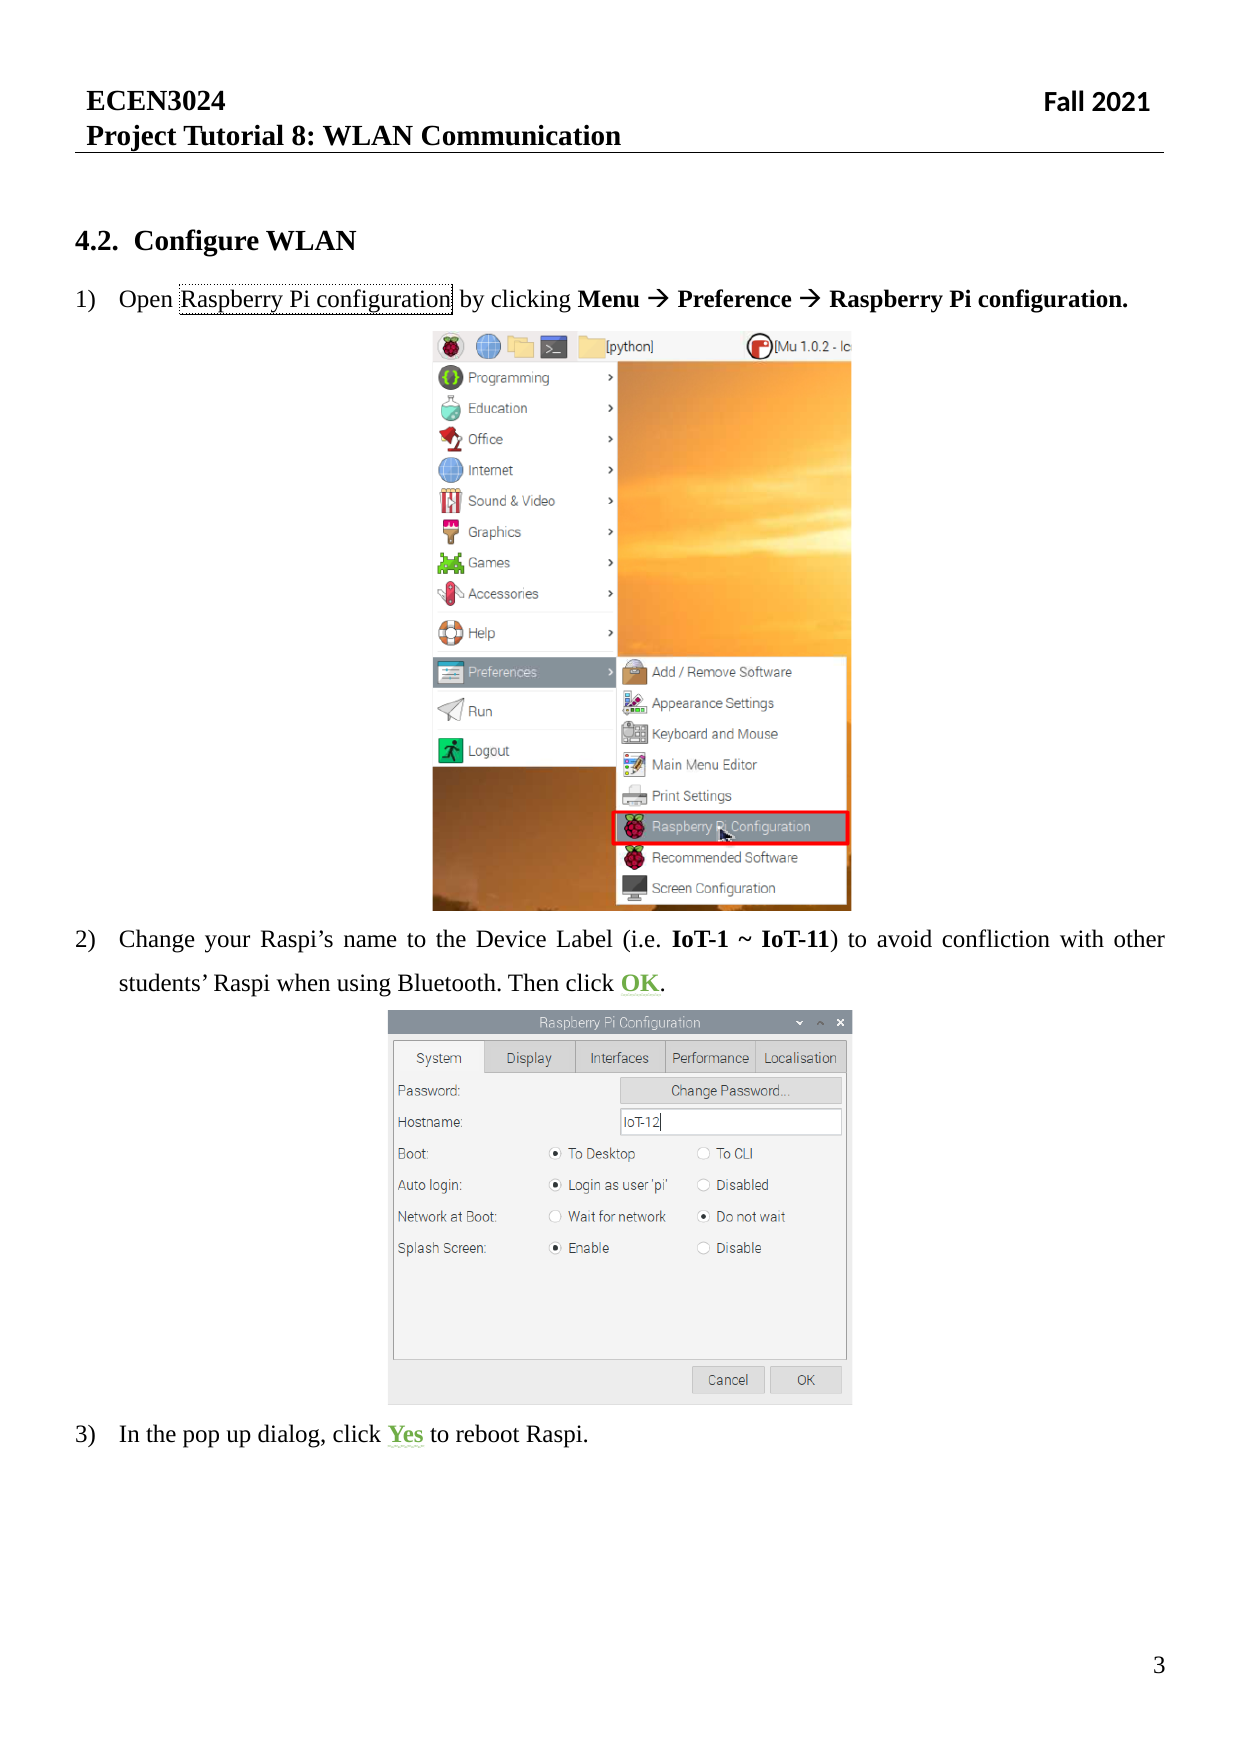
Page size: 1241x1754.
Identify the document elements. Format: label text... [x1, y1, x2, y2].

subtitle Configure WLAN [75, 223, 1165, 256]
list Open Raspberry Pi configuration by clicking Menu Preference Raspberry Pi configuration. [75, 283, 452, 315]
list Change your Raspi’s name to the Device Label (i.e. IoT-1 ~ IoT-11) to avoid confliction with other students’ Raspi when using Bluetooth. Then click OK. [75, 924, 1165, 996]
list In the pop up dialog, click Yes to reboot Raspi. [75, 1419, 1165, 1448]
picture [432, 331, 852, 911]
picture [387, 1010, 853, 1405]
list Open Raspberry Pi configuration by clicking Menu Preference Raspberry Pi configuration. [452, 283, 1165, 315]
